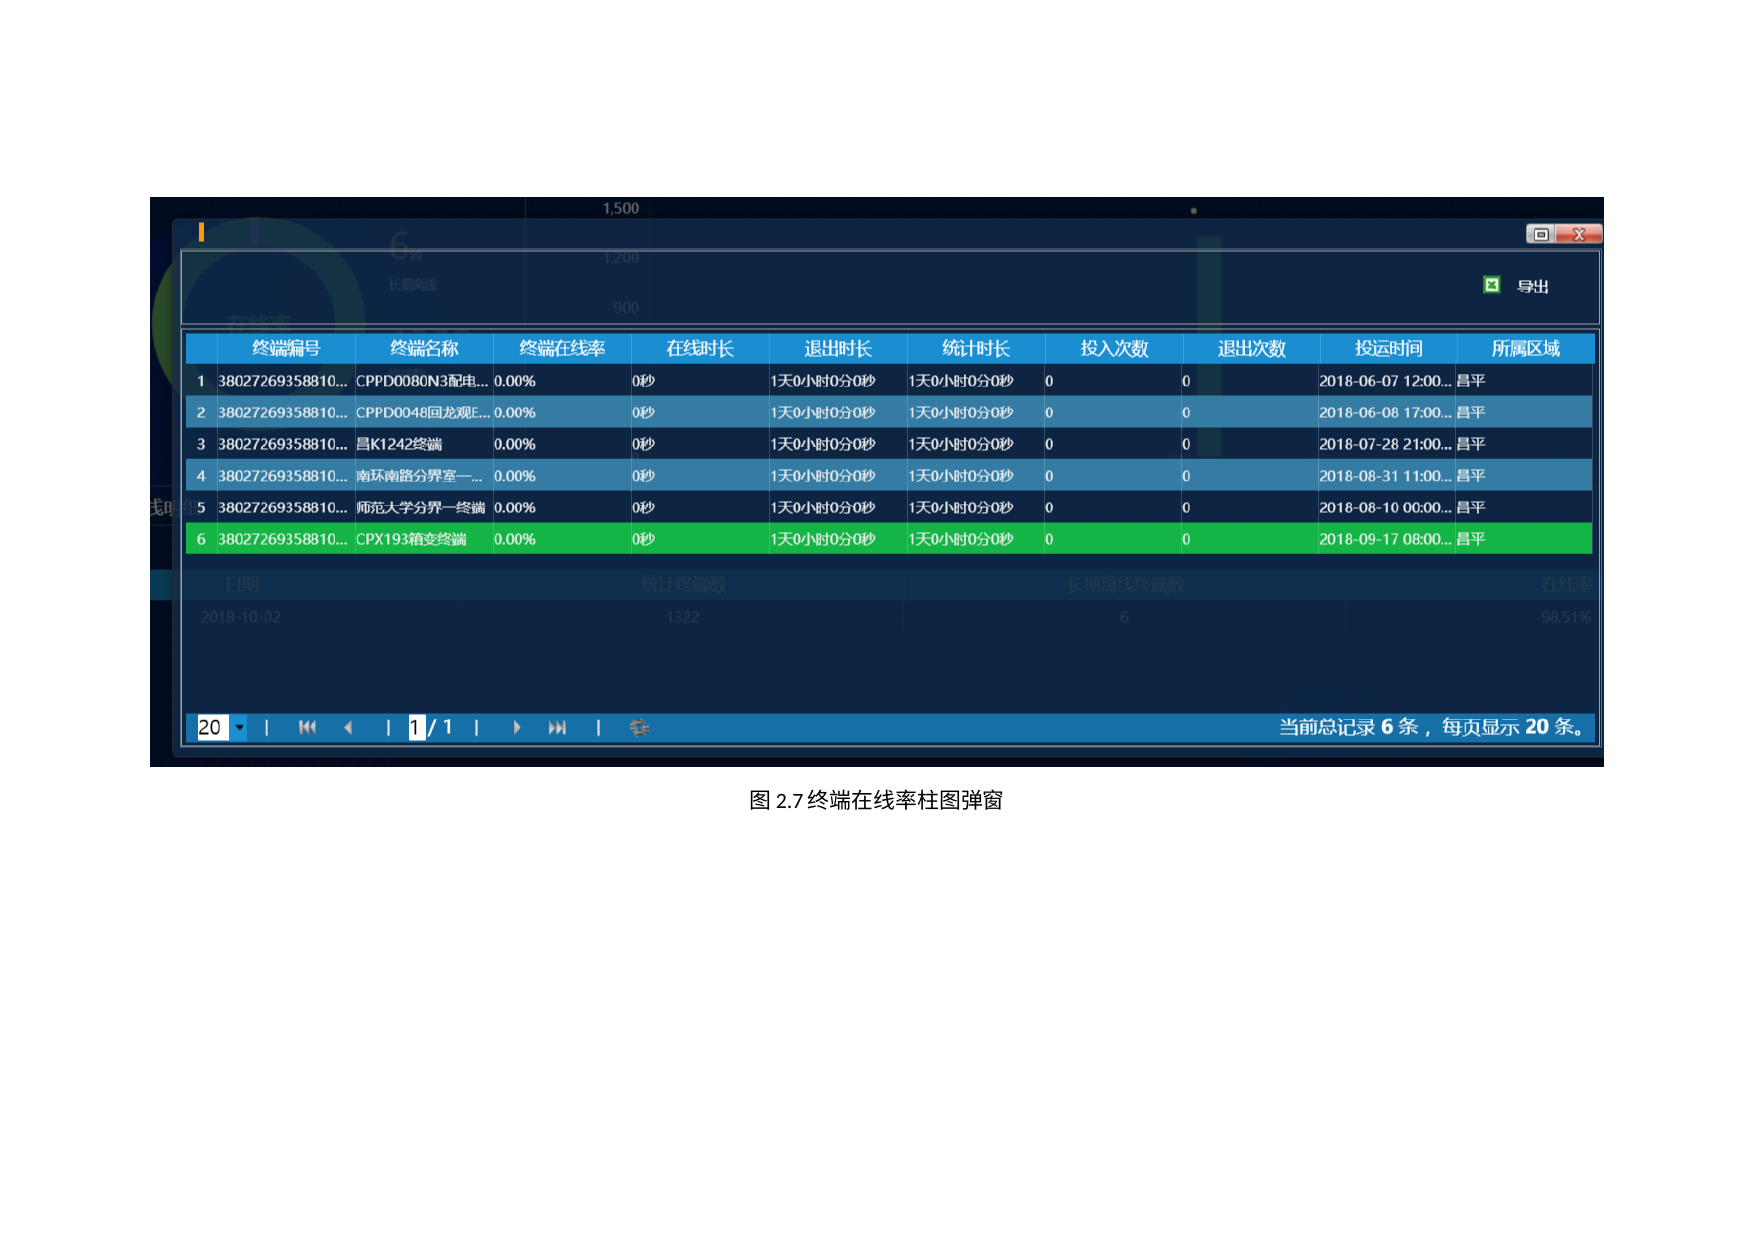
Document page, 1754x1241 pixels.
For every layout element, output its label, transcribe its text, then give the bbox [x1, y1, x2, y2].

text 图2.7终端在线率柱图弹窗 [150, 783, 1604, 815]
picture [150, 197, 1604, 767]
